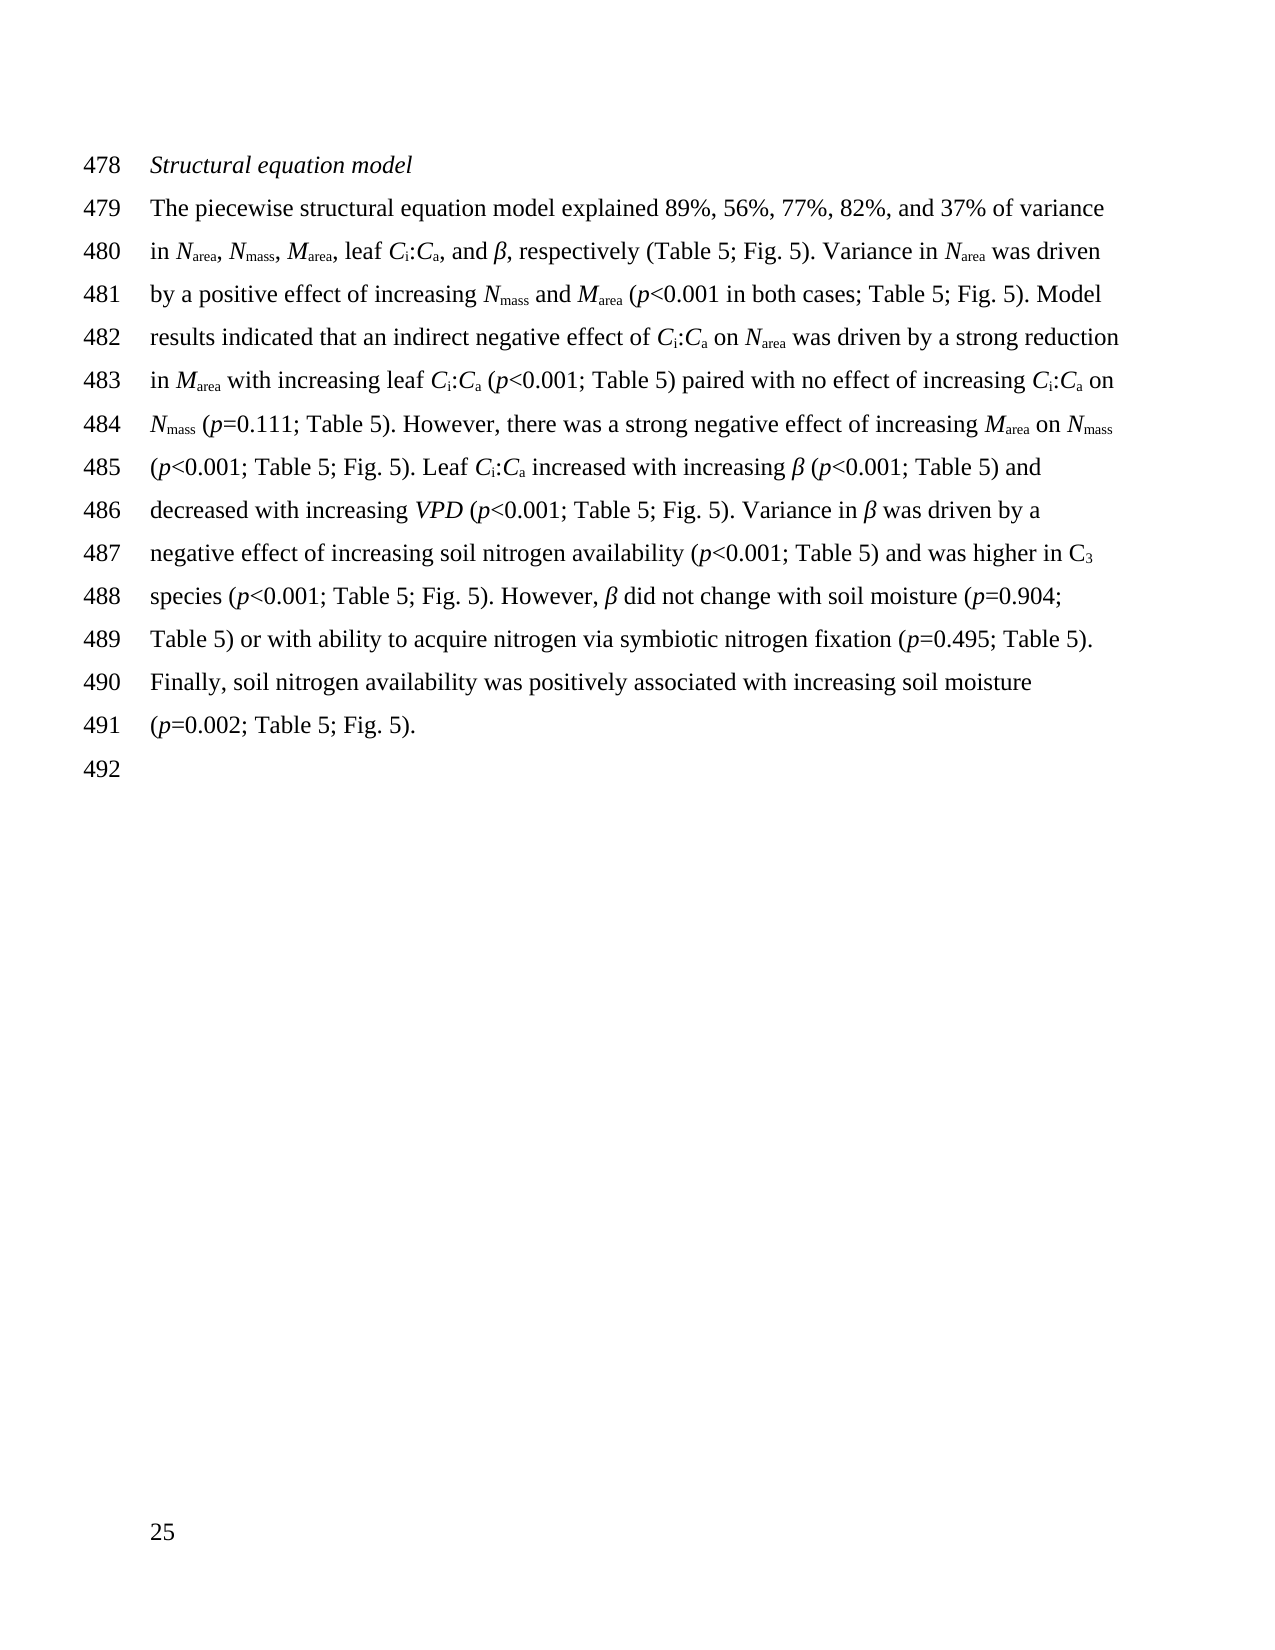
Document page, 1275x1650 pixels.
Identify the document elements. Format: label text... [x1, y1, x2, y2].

text The piecewise structural equation model explained 89%, 56%, 77%, 82%, and 37% of variance in Narea, Nmass, Marea, leaf Ci:Ca, and β, respectively (Table 5; Fig. 5). Variance in Narea was driven by a positive effect of increasing Nmass and Marea (p<0.001 in both cases; Table 5; Fig. 5). Model results indicated that an indirect negative effect of Ci:Ca on Narea was driven by a strong reduction in Marea with increasing leaf Ci:Ca (p<0.001; Table 5) paired with no effect of increasing Ci:Ca on Nmass (p=0.111; Table 5). However, there was a strong negative effect of increasing Marea on Nmass (p<0.001; Table 5; Fig. 5). Leaf Ci:Ca increased with increasing β (p<0.001; Table 5) and decreased with increasing VPD (p<0.001; Table 5; Fig. 5). Variance in β was driven by a negative effect of increasing soil nitrogen availability (p<0.001; Table 5) and was higher in C3 species (p<0.001; Table 5; Fig. 5). However, β did not change with soil moisture (p=0.904; Table 5) or with ability to acquire nitrogen via symbiotic nitrogen fixation (p=0.495; Table 5). Finally, soil nitrogen availability was positively associated with increasing soil moisture (p=0.002; Table 5; Fig. 5). [150, 193, 1125, 739]
text Structural equation model [150, 150, 1125, 179]
